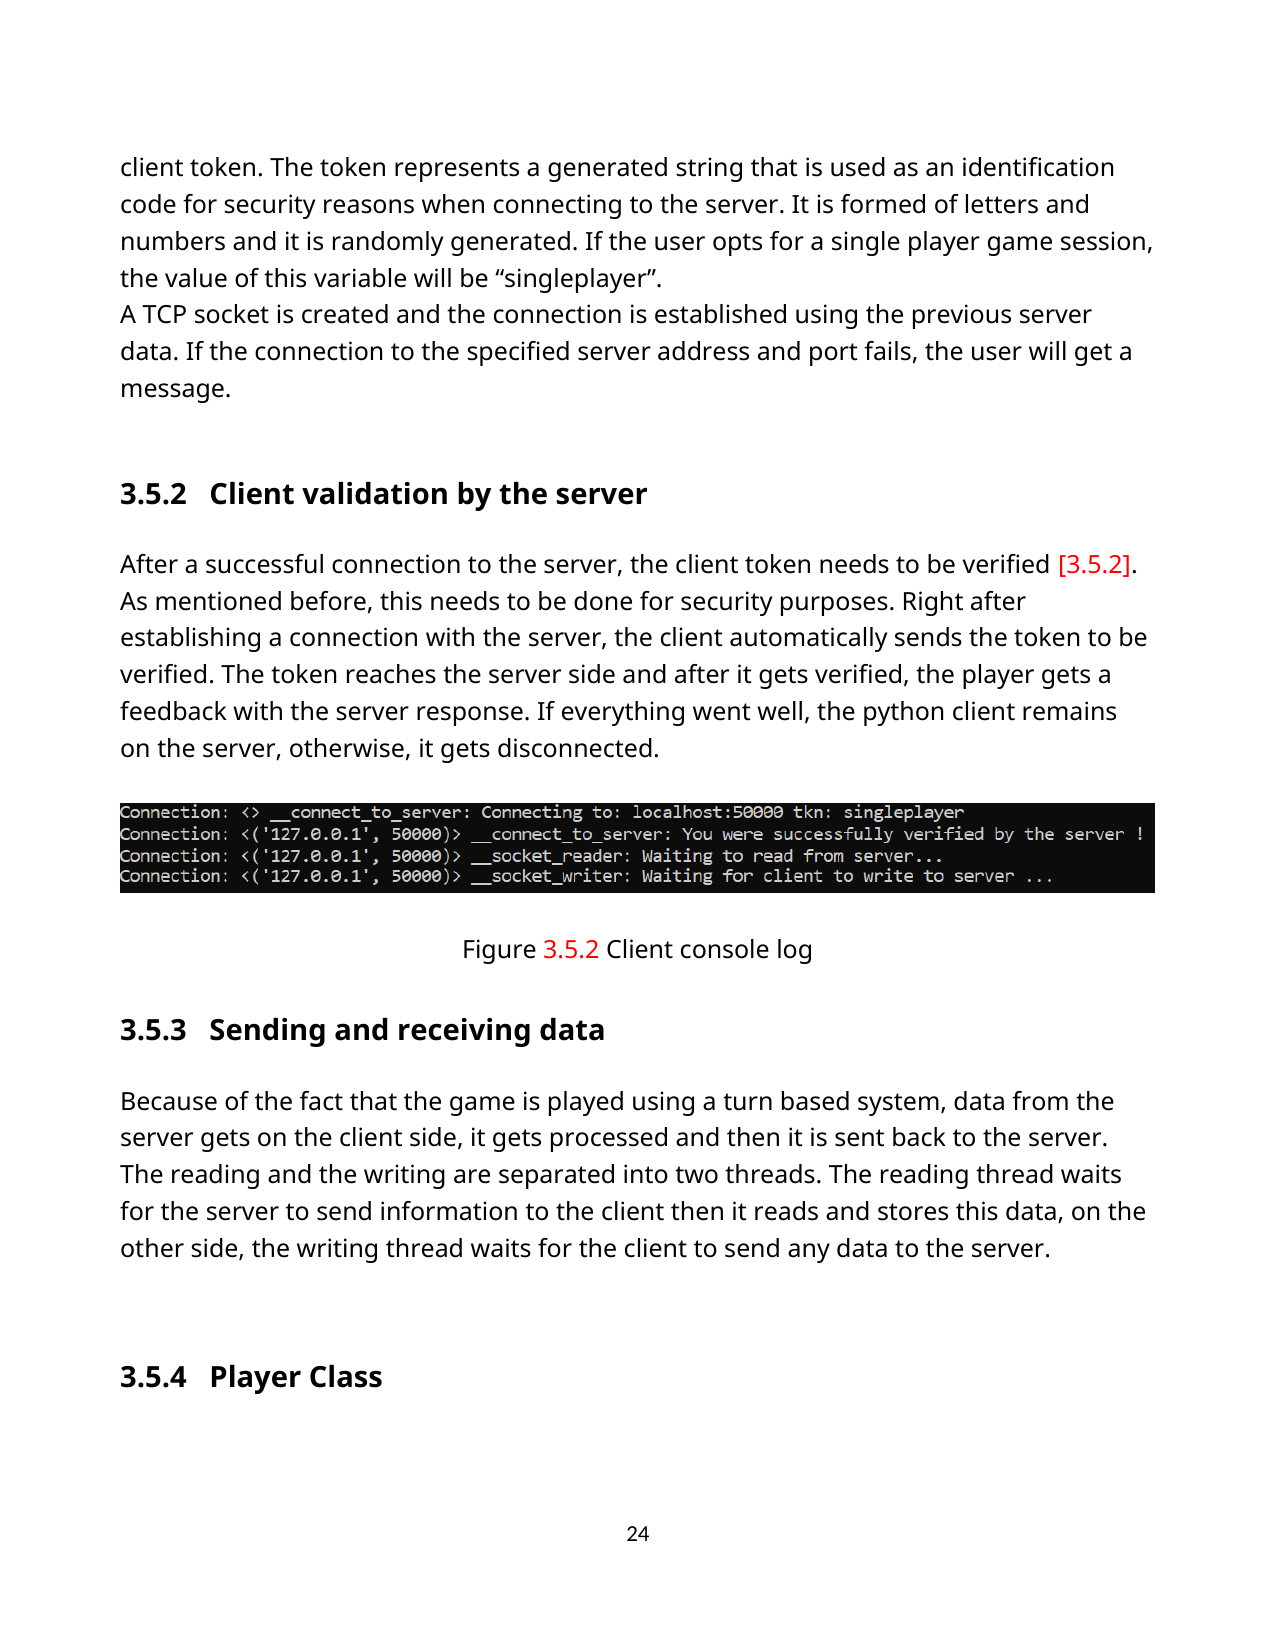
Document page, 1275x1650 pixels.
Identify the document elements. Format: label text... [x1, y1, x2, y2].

text A TCP socket is created and the connection is established using the previous server data. If the connection to the specified server address and port fails, the user will get a message. [120, 297, 1155, 405]
text Because of the fact that the game is played using a turn based system, data from the server gets on the client side, it gets processed and then it is sent back to the server. The reading and the writing are separated into two threads. The reading thread waits for the server to send information to the client then it reads and stores this data, on the other side, the writing thread waits for the client to send any data to the server. [120, 1083, 1155, 1264]
picture [120, 803, 1155, 893]
text Figure 3.5.2 Client console log [120, 932, 1155, 966]
subtitle 3.5.2 Client validation by the server [120, 473, 1155, 513]
subtitle 3.5.3 Sending and receiving data [120, 1010, 1155, 1049]
text After a successful connection to the server, the client token needs to be verified [3.5.2]. As mentioned before, this needs to be done for security purposes. Right after establishing a connection with the server, the client automatically sends the token to be verified. The token reaches the server side and after it gets verified, the player gets a feedback with the server response. If everything went well, the python client remains on the server, otherwise, it gets disconnected. [120, 546, 1155, 764]
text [120, 150, 1155, 294]
subtitle 3.5.4 Player Class [120, 1357, 1155, 1396]
